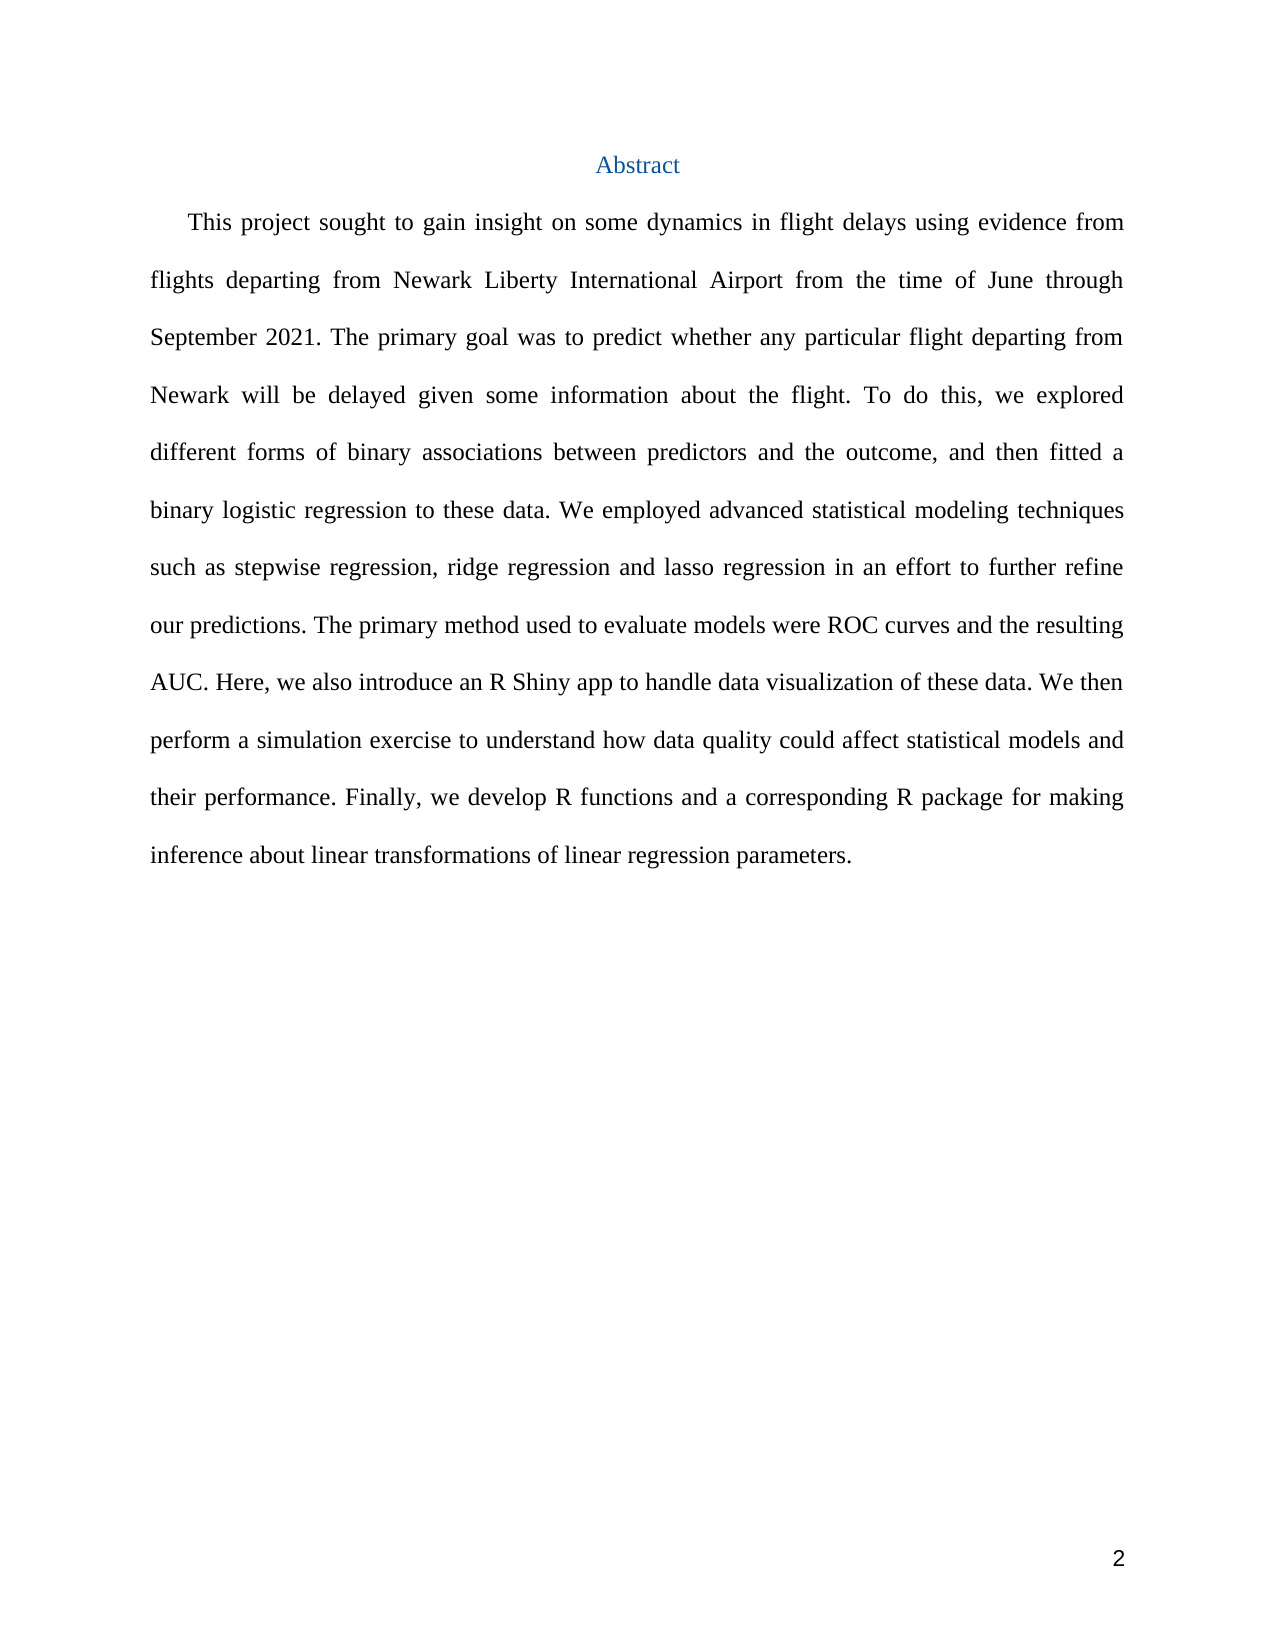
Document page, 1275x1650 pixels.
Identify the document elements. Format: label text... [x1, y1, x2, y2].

subtitle Abstract [150, 150, 1125, 179]
text This project sought to gain insight on some dynamics in flight delays using evidence from flights departing from Newark Liberty International Airport from the time of June through September 2021. The primary goal was to predict whether any particular flight departing from Newark will be delayed given some information about the flight. To do this, we explored different forms of binary associations between predictors and the outcome, and then fitted a binary logistic regression to these data. We employed advanced statistical modeling techniques such as stepwise regression, ridge regression and lasso regression in an effort to further refine our predictions. The primary method used to evaluate models were ROC curves and the resulting AUC. Here, we also introduce an R Shiny app to handle data visualization of these data. We then perform a simulation exercise to understand how data quality could affect statistical models and their performance. Finally, we develop R functions and a corresponding R package for making inference about linear transformations of linear regression parameters. [150, 207, 1125, 869]
